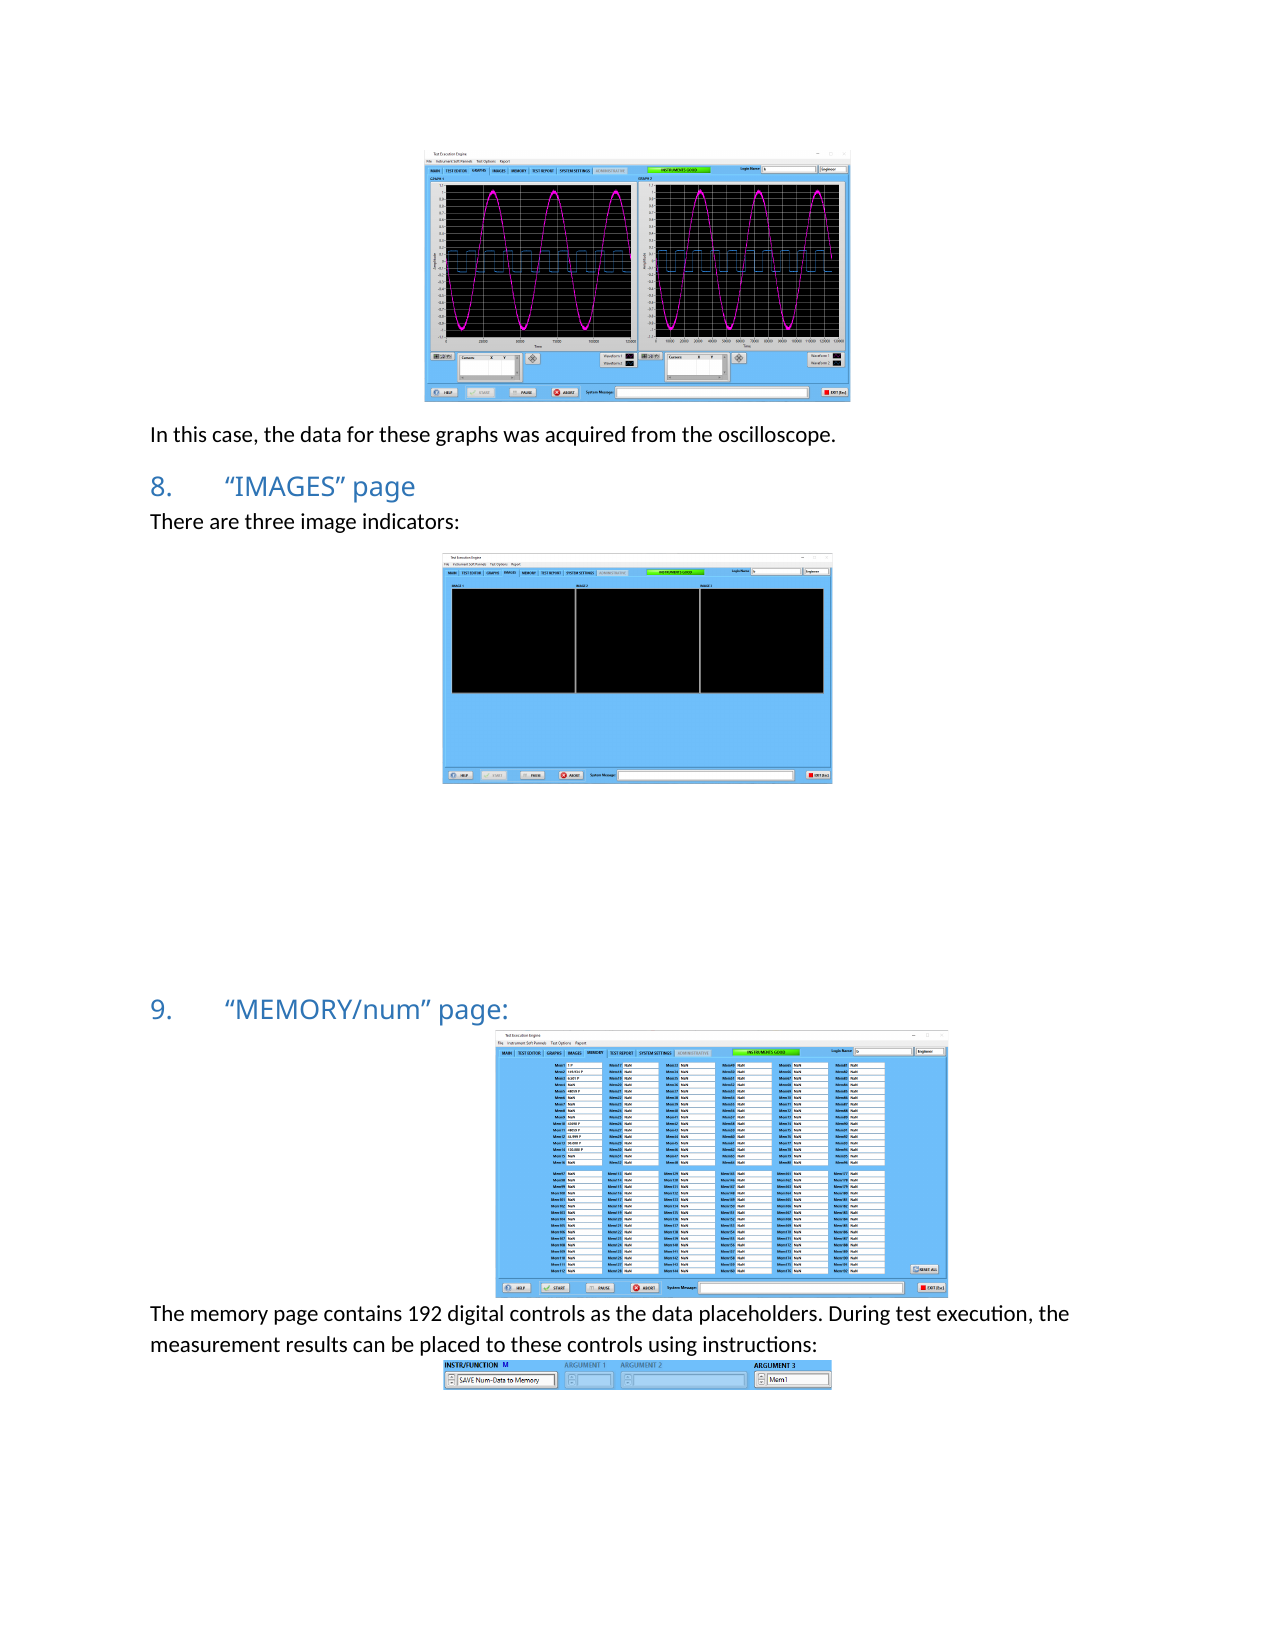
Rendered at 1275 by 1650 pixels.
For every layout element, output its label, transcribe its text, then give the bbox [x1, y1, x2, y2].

list The memory page contains 192 digital controls as the data placeholders. During test execution, the measurement results can be placed to these controls using instructions: [150, 1299, 1125, 1358]
picture [443, 1360, 832, 1390]
subtitle “IMAGES” page [150, 467, 1125, 504]
picture [442, 553, 833, 784]
picture [424, 150, 851, 402]
text There are three image indicators: [150, 507, 1125, 535]
subtitle “MEMORY/num” page: [150, 990, 1125, 1027]
text In this case, the data for these graphs was acquired from the oscilloscope. [150, 420, 1125, 448]
picture [495, 1030, 949, 1298]
